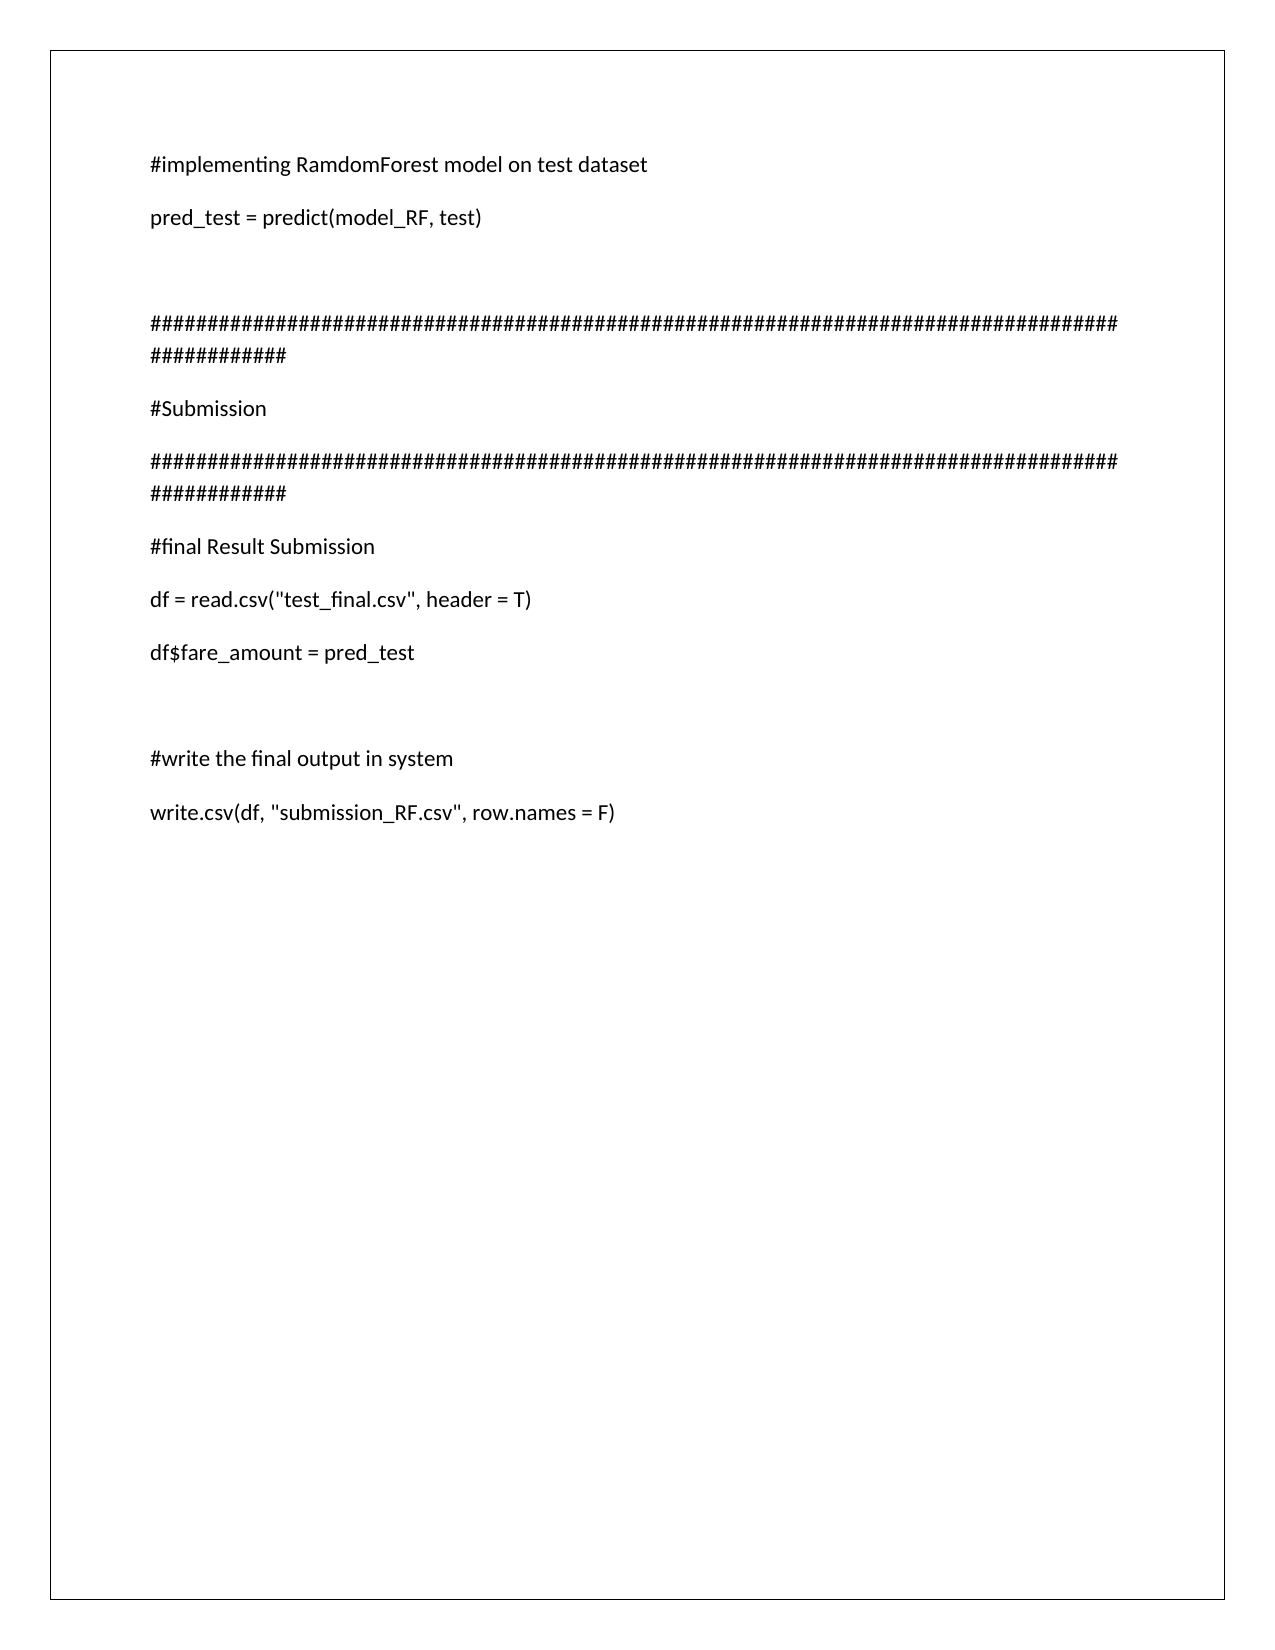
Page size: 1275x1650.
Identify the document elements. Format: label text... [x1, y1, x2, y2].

text #write the final output in system [150, 744, 1125, 773]
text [150, 309, 1125, 369]
text #implementing RamdomForest model on test dataset [150, 150, 1125, 178]
text ################################################################################################# [150, 447, 1125, 507]
text #Submission [150, 394, 1125, 422]
text df = read.csv("test_final.csv", header = T) [150, 586, 1125, 613]
text df$fare_amount = pred_test [150, 638, 1125, 667]
text #final Result Submission [150, 532, 1125, 561]
text pred_test = predict(model_RF, test) [150, 203, 1125, 231]
text write.csv(df, "submission_RF.csv", row.names = F) [150, 798, 1125, 826]
